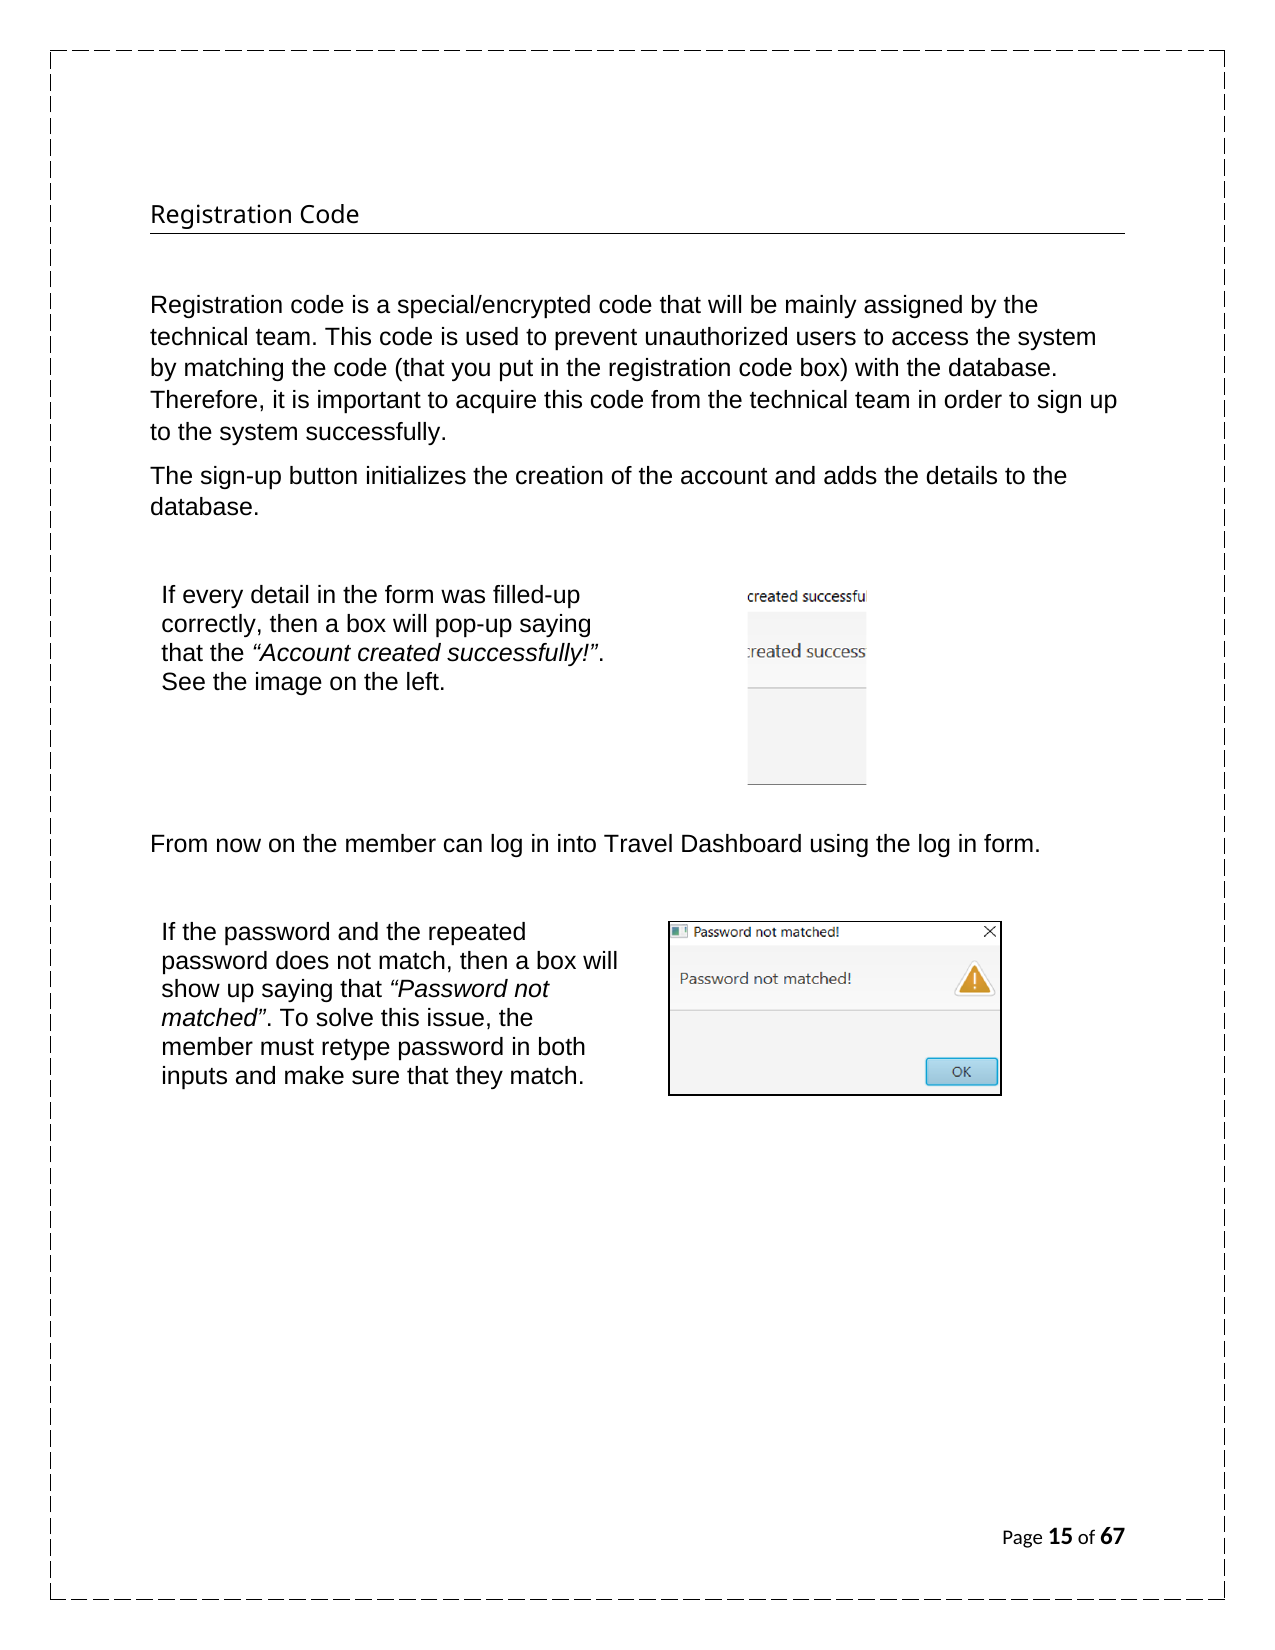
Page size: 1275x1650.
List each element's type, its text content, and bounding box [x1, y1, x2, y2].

table_header If every detail in the form was filled-up correctly, then a box will pop-up saying that the “Account created successfully!”. See the image on the left. [150, 580, 637, 785]
picture [747, 585, 867, 785]
table_header If the password and the repeated password does not match, then a box will show up saying that “Password not matched”. To solve this issue, the member must retype password in both inputs and make sure that they match. [150, 917, 637, 1118]
subtitle Registration Code [150, 197, 1125, 233]
picture [670, 922, 1000, 1094]
text Registration code is a special/encrypted code that will be mainly assigned by the technical team. This code is used to prevent unauthorized users to access the system by matching the code (that you put in the registration code box) with the database. Therefore, it is important to acquire this code from the technical team in order to sign up to the system successfully. [150, 290, 1125, 445]
text From now on the member can log in into Travel Dashboard using the log in form. [150, 829, 1125, 858]
table_header [637, 580, 1124, 785]
table_header [637, 917, 1124, 1118]
text The sign-up button initializes the creation of the account and adds the details to the database. [150, 461, 1125, 521]
